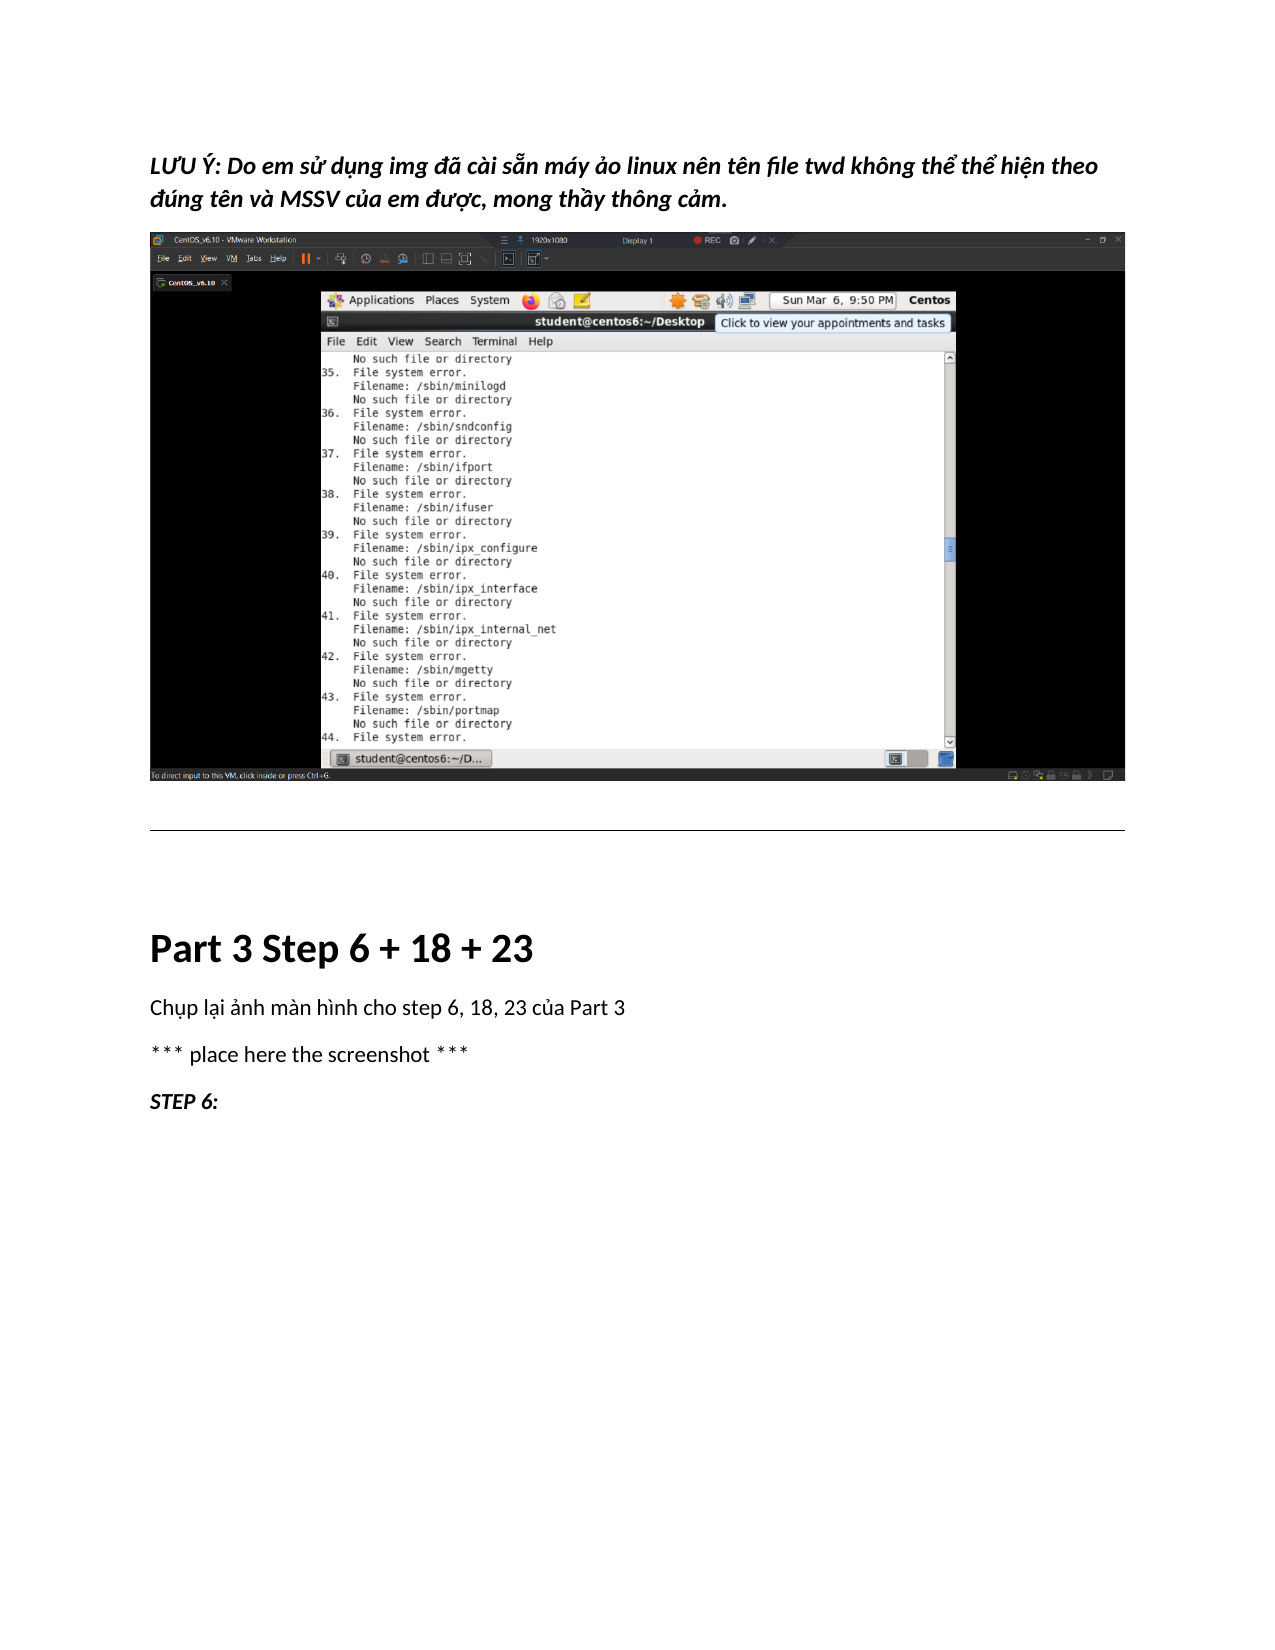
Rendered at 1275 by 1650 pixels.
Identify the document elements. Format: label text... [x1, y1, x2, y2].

picture [150, 232, 1125, 781]
text *** place here the screenshot *** [150, 1040, 1125, 1068]
text Chụp lại ảnh màn hình cho step 6, 18, 23 của Part 3 [150, 993, 1125, 1021]
text Part 3 Step 6 + 18 + 23 [150, 922, 1125, 973]
text LƯU Ý: Do em sử dụng img đã cài sẵn máy ảo linux nên tên file twd không thể thể hiện theo đúng tên và MSSV của em được, mong thầy thông cảm. [150, 150, 1125, 213]
text STEP 6: [150, 1087, 1125, 1115]
